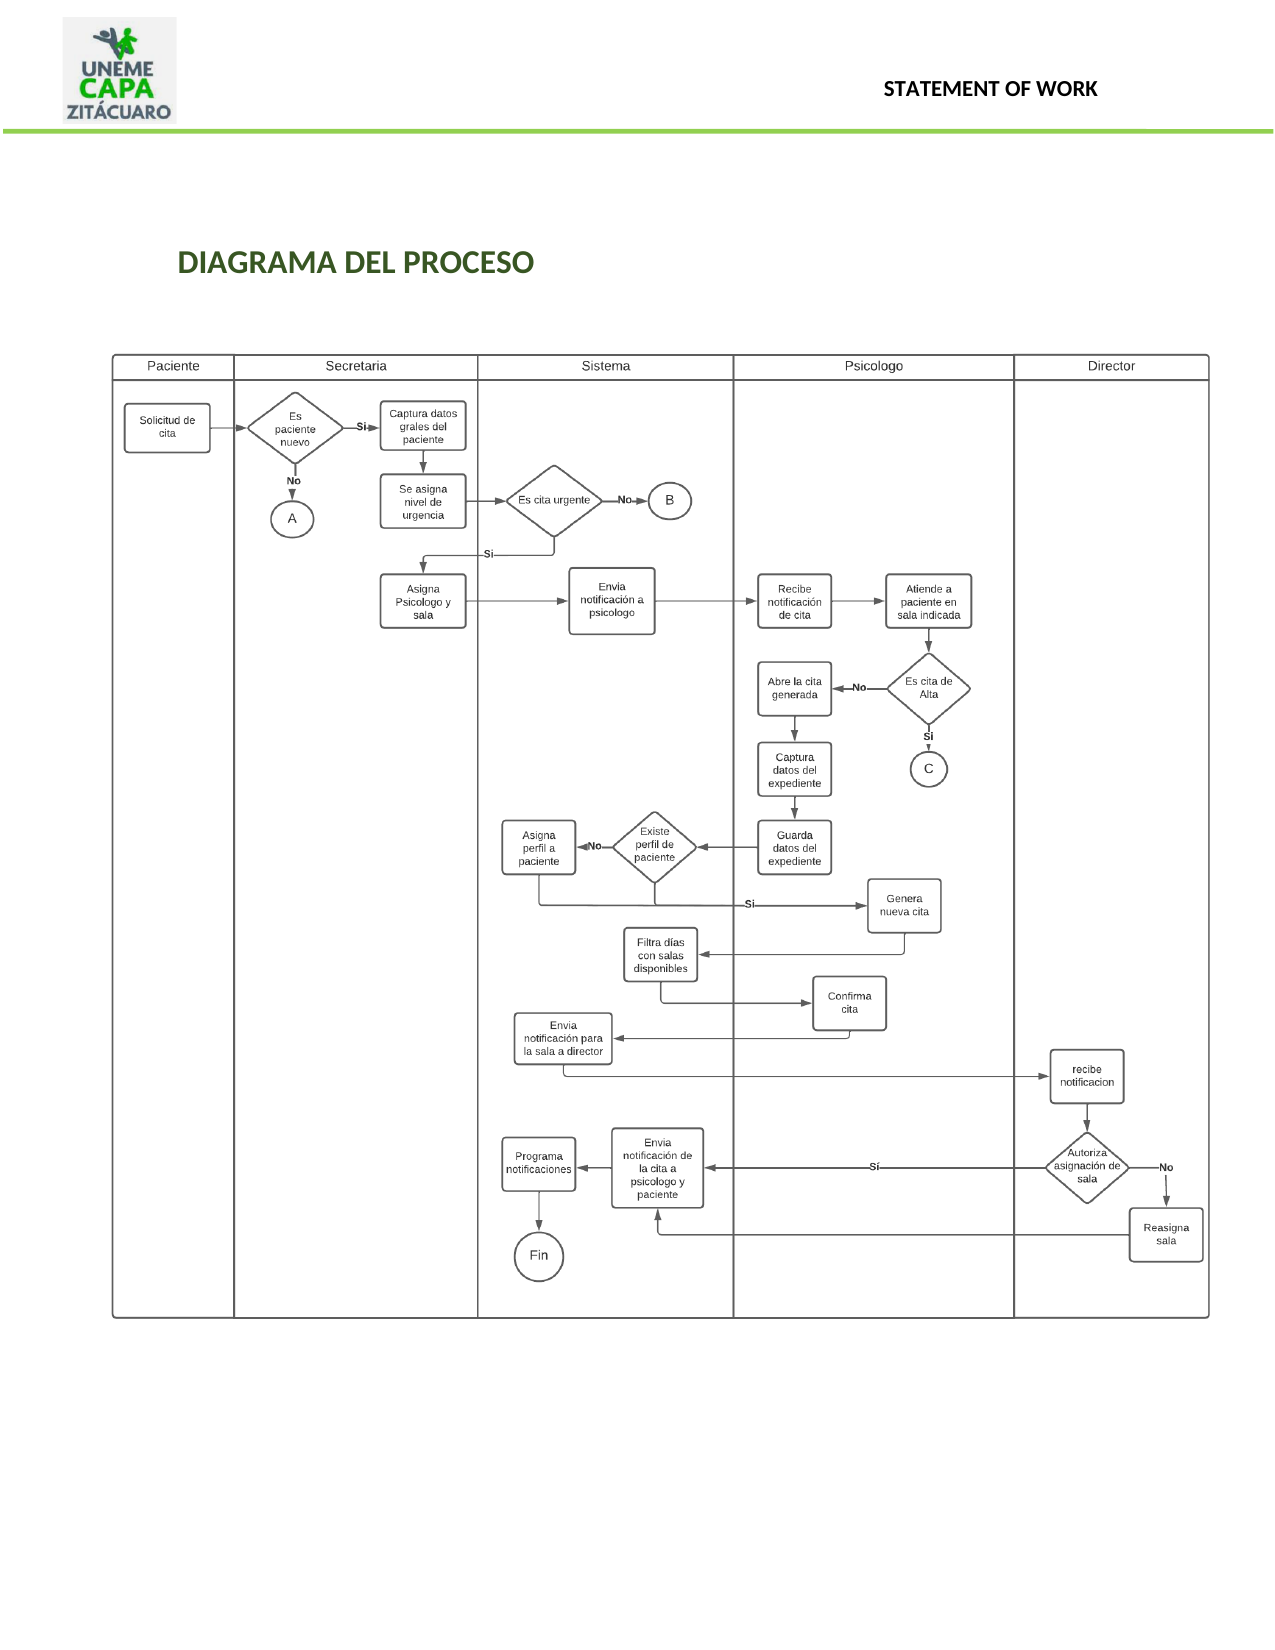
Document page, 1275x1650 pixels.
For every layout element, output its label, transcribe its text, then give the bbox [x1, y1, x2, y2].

picture [62, 17, 177, 124]
picture [103, 348, 1219, 1326]
text DIAGRAMA DEL PROCESO [177, 241, 1098, 282]
